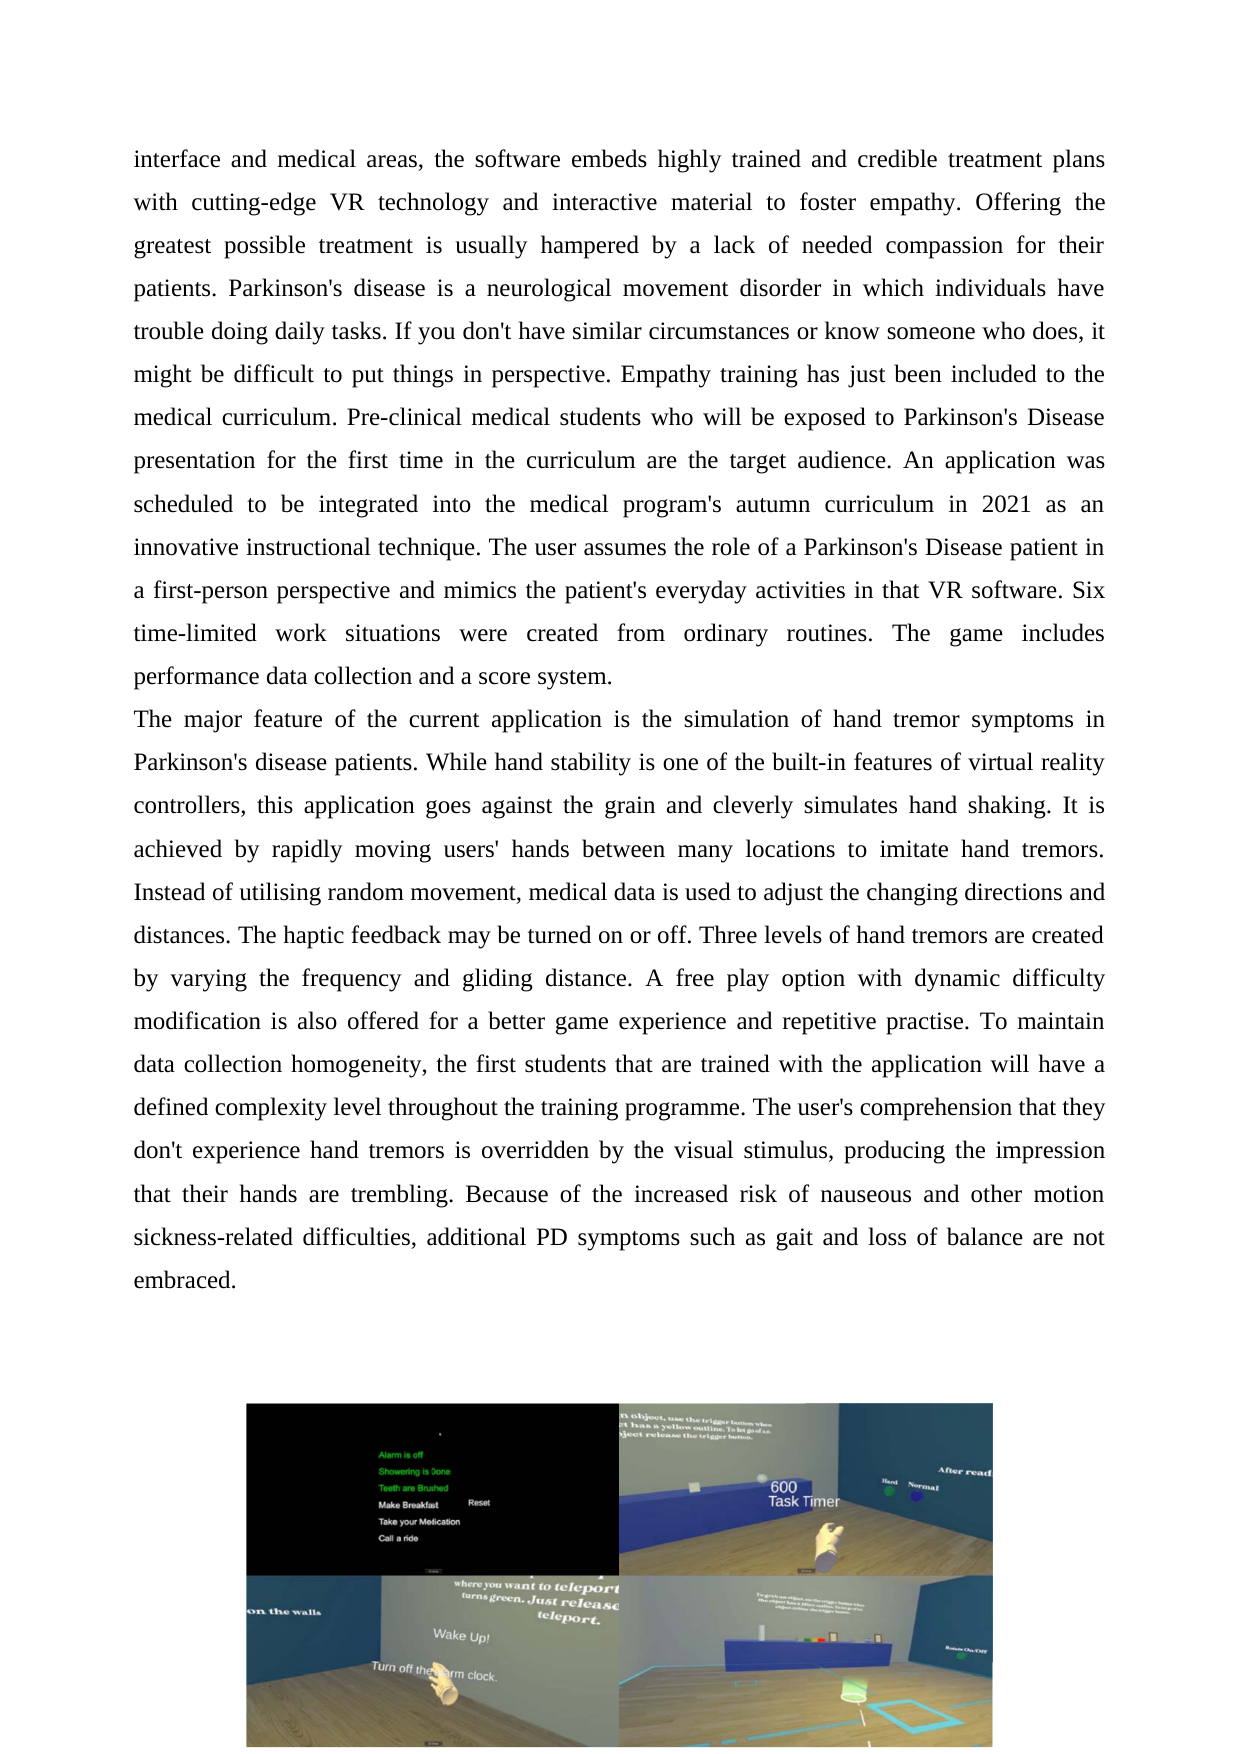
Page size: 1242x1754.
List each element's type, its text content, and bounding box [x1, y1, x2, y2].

picture [244, 1398, 997, 1754]
text The major feature of the current application is the simulation of hand tremor symptoms in Parkinson's disease patients. While hand stability is one of the built-in features of virtual reality controllers, this application goes against the grain and cleverly simulates hand shaking. It is achieved by rapidly moving users' hands between many locations to imitate hand tremors. Instead of utilising random movement, medical data is used to adjust the changing directions and distances. The haptic feedback may be turned on or off. Three levels of hand tremors are created by varying the frequency and gliding distance. A free play option with dynamic difficulty modification is also offered for a better game experience and repetitive practise. To maintain data collection homogeneity, the first students that are trained with the application will have a defined complexity level throughout the training programme. The user's comprehension that they don't experience hand tremors is overridden by the visual stimulus, producing the impression that their hands are trembling. Because of the increased risk of nauseous and other motion sickness-related difficulties, additional PD symptoms such as gait and loss of balance are not embraced. [133, 704, 1106, 1294]
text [133, 144, 1106, 690]
